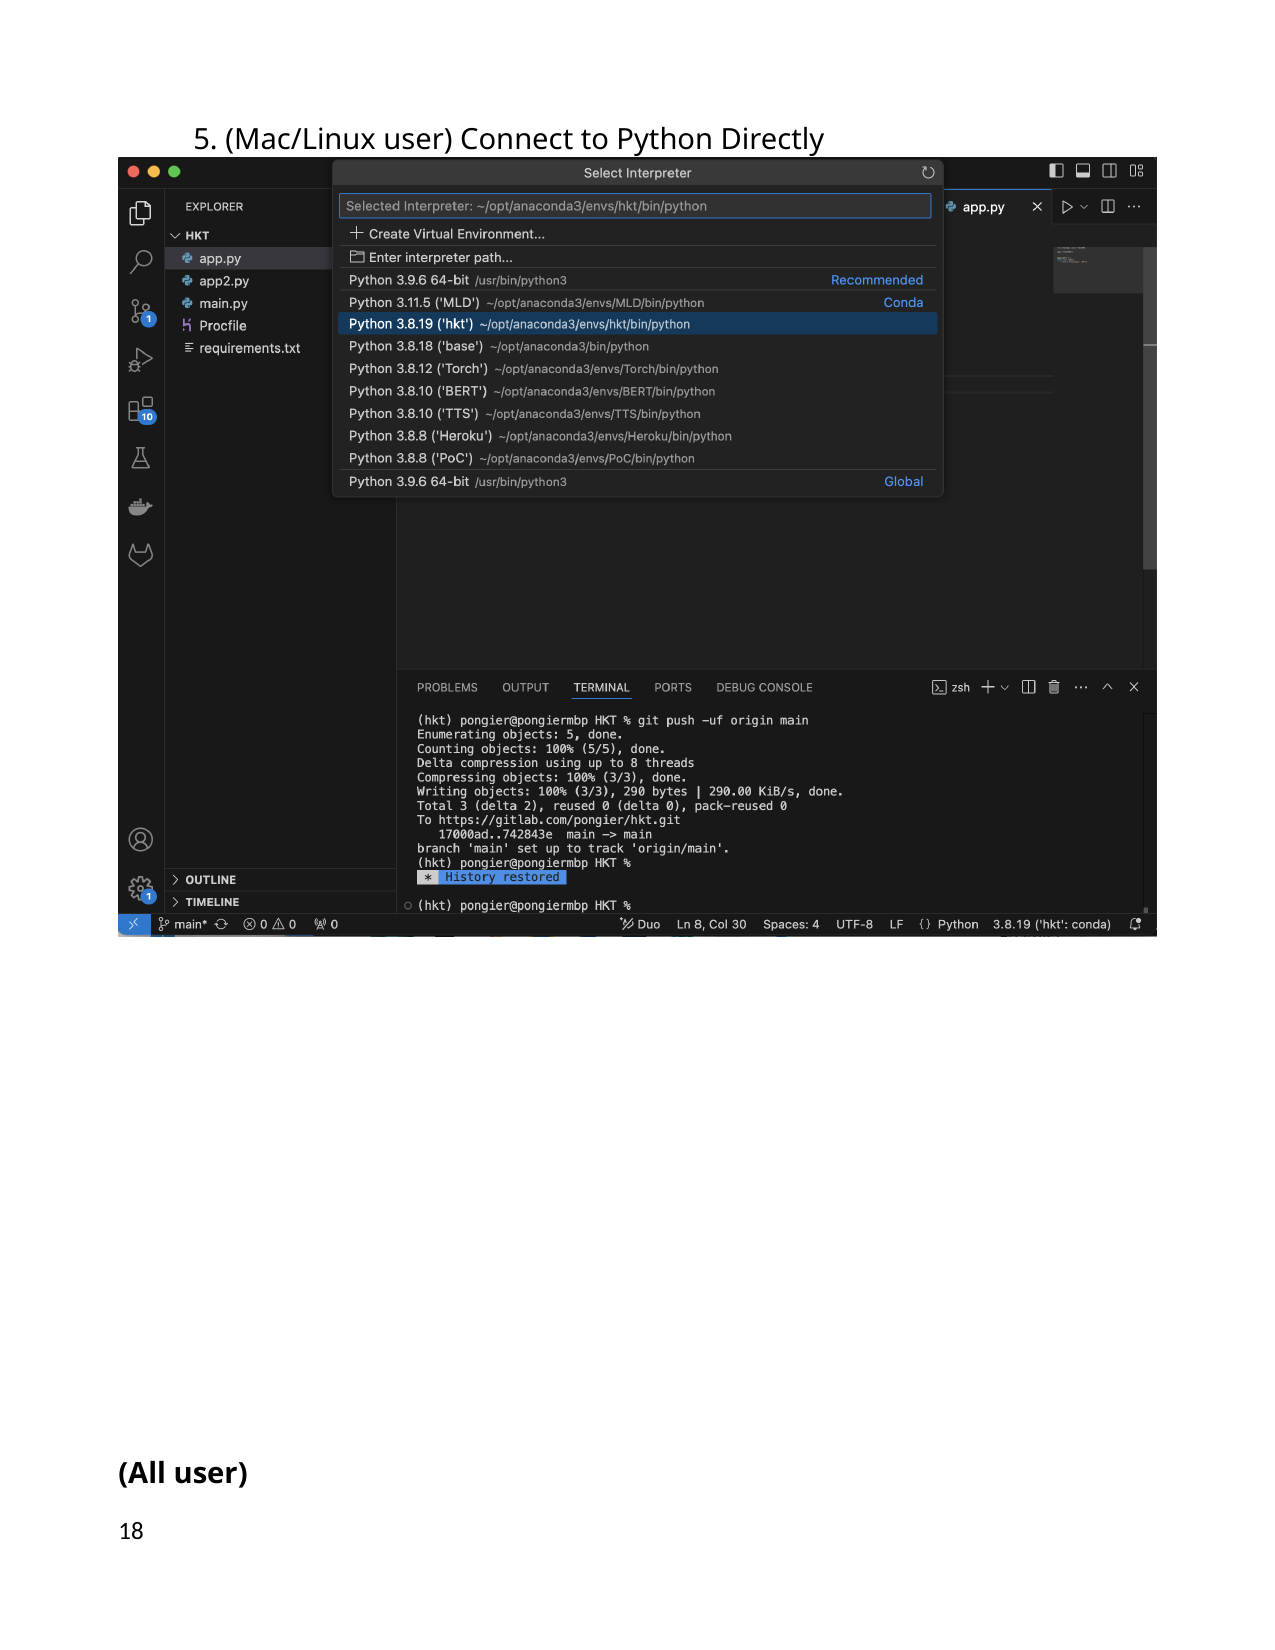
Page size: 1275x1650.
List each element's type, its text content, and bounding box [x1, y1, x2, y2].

text (All user) [118, 1452, 1157, 1492]
picture [118, 157, 1157, 937]
text 5. (Mac/Linux user) Connect to Python Directly [118, 118, 1157, 157]
